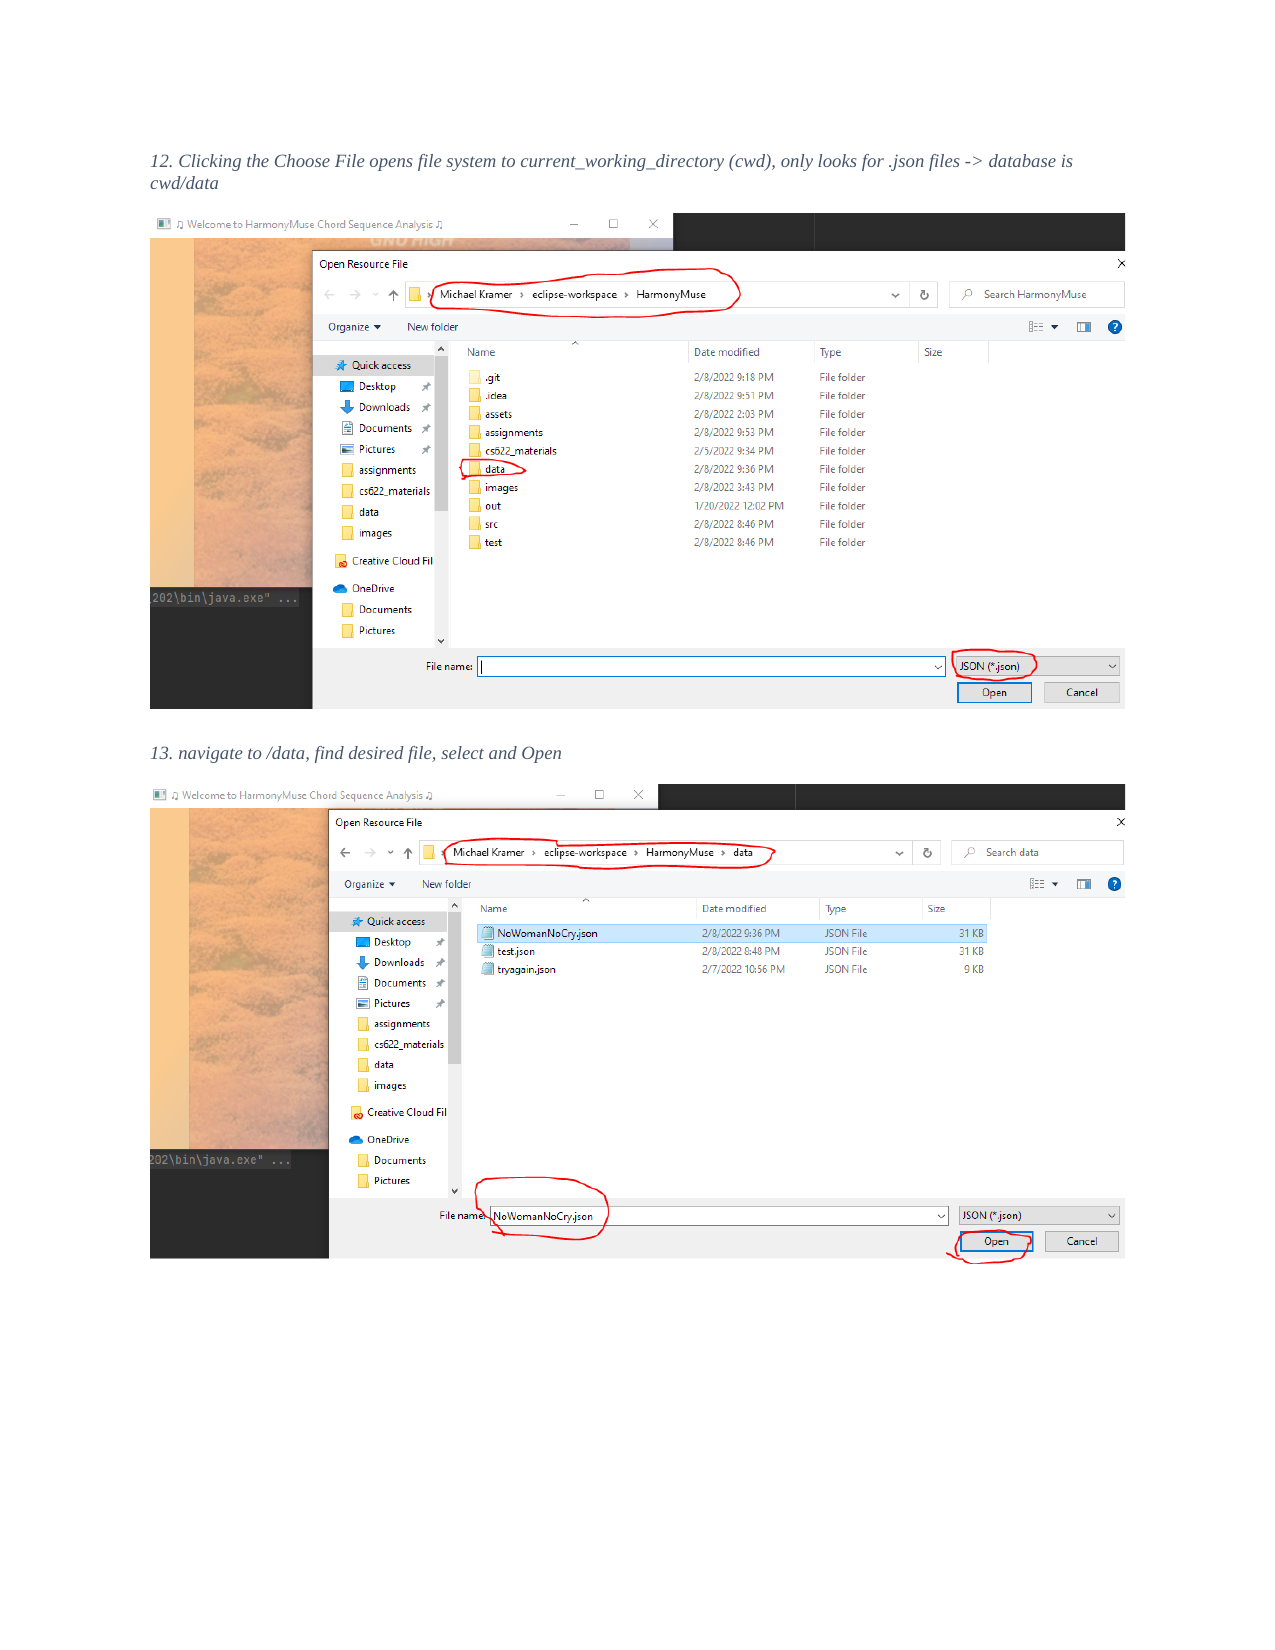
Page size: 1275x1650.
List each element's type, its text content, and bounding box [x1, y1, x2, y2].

text 13. navigate to /data, find desired file, select and Open [150, 742, 1125, 763]
picture [150, 213, 1125, 709]
text 12. Clicking the Choose File opens file system to current_working_directory (cwd), only looks for .json files -> database is cwd/data [150, 150, 1125, 193]
picture [150, 784, 1125, 1264]
